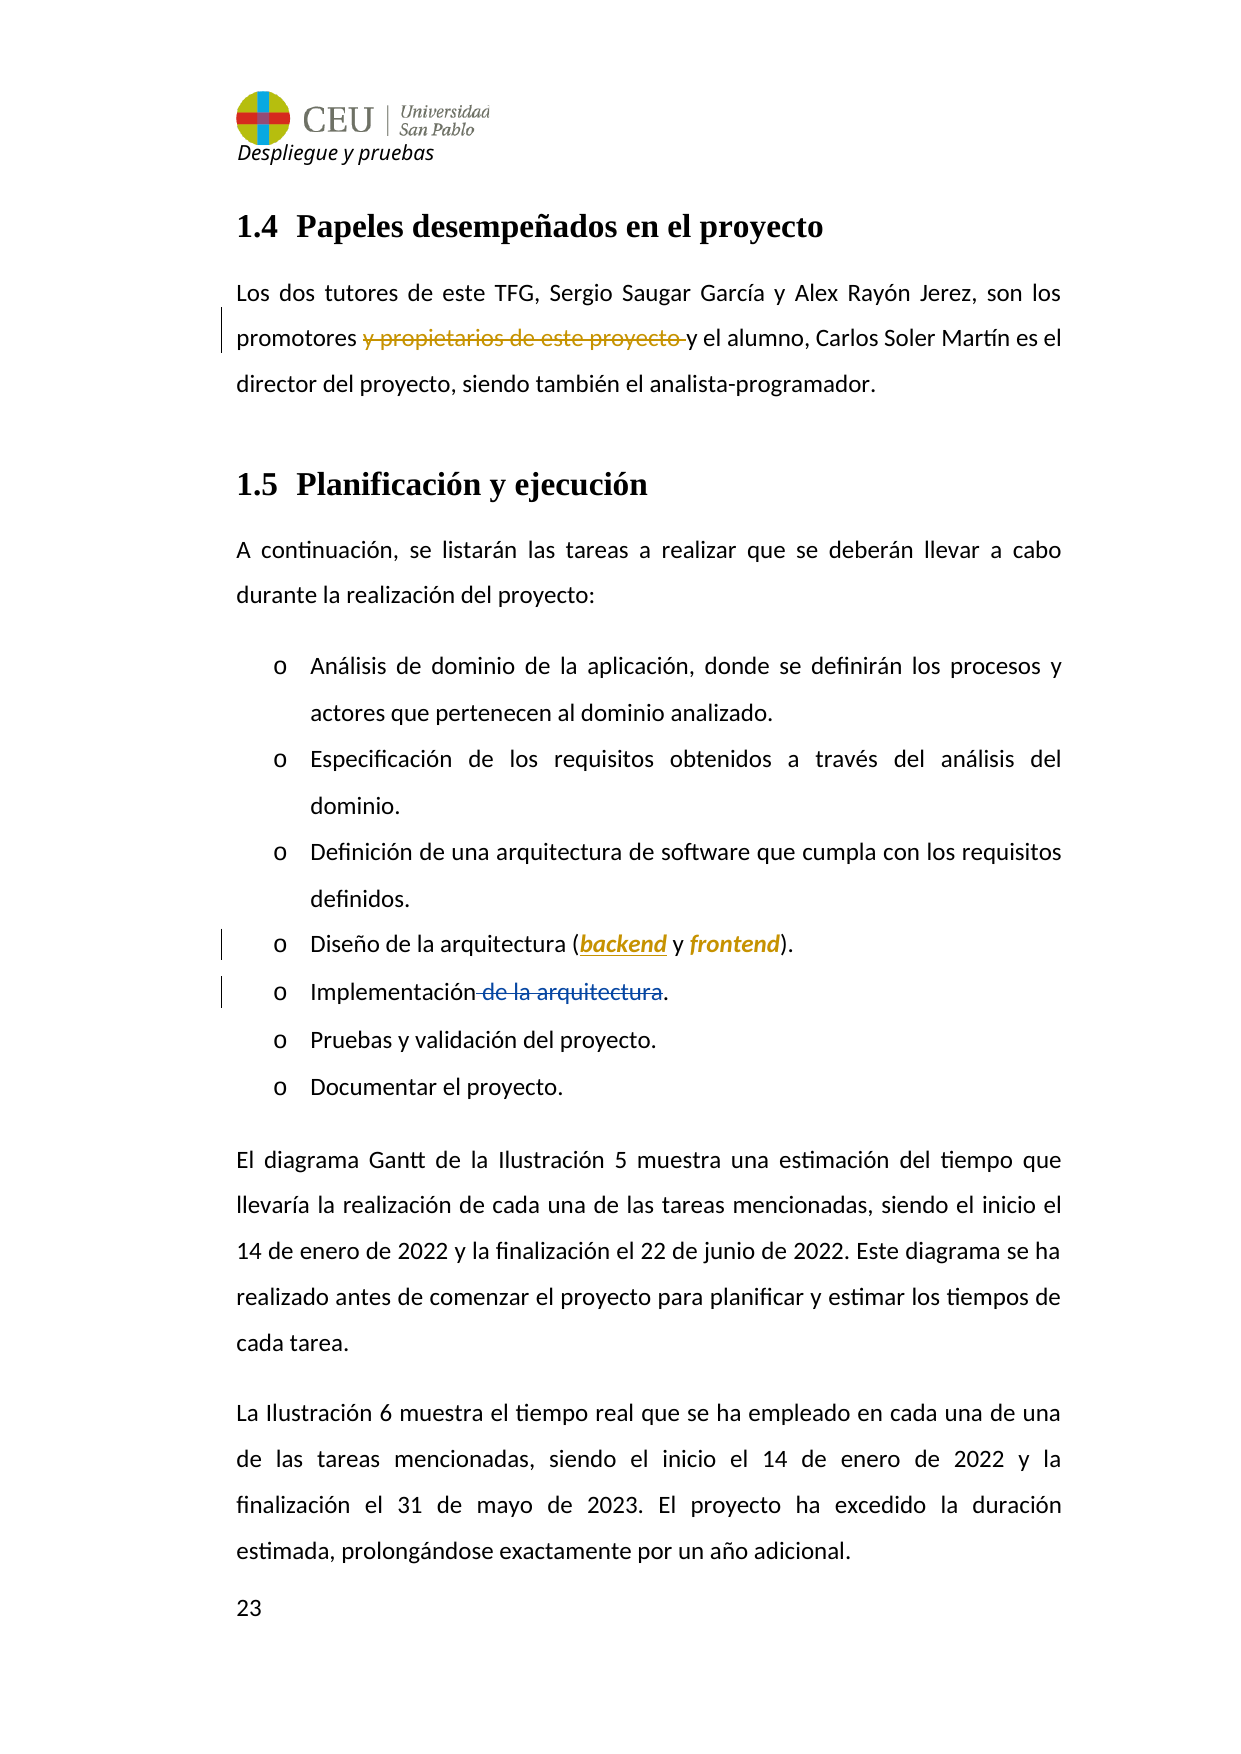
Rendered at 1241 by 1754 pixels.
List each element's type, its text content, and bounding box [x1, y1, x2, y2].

text A continuación, se listarán las tareas a realizar que se deberán llevar a cabo durante la realización del proyecto: [236, 534, 1063, 610]
list Análisis de dominio de la aplicación, donde se definirán los procesos y actores que pertenecen al dominio analizado. [273, 650, 1063, 728]
list Diseño de la arquitectura (backend y frontend). [273, 928, 1063, 960]
list Especificación de los requisitos obtenidos a través del análisis del dominio. [273, 743, 1063, 821]
text El diagrama Gantt de la Ilustración 5 muestra una estimación del tiempo que llevaría la realización de cada una de las tareas mencionadas, siendo el inicio el 14 de enero de 2022 y la finalización el 22 de junio de 2022. Este diagrama se ha realizado antes de comenzar el proyecto para planificar y estimar los tiempos de cada tarea. [236, 1144, 1063, 1357]
subtitle Planificación y ejecución [236, 464, 1063, 502]
picture [235, 89, 490, 146]
list Documentar el proyecto. [273, 1071, 1063, 1103]
list Definición de una arquitectura de software que cumpla con los requisitos definidos. [273, 836, 1063, 913]
list Pruebas y validación del proyecto. [273, 1024, 1063, 1056]
subtitle Papeles desempeñados en el proyecto [236, 207, 1063, 245]
text La Ilustración 6 muestra el tiempo real que se ha empleado en cada una de una de las tareas mencionadas, siendo el inicio el 14 de enero de 2022 y la finalización el 31 de mayo de 2023. El proyecto ha excedido la duración estimada, prolongándose exactamente por un año adicional. [236, 1398, 1063, 1565]
list Implementación. [273, 976, 1063, 1008]
text Los dos tutores de este TFG, Sergio Saugar García y Alex Rayón Jerez, son los promotores y el alumno, Carlos Soler Martín es el director del proyecto, siendo también el analista-programador. [236, 277, 1063, 399]
